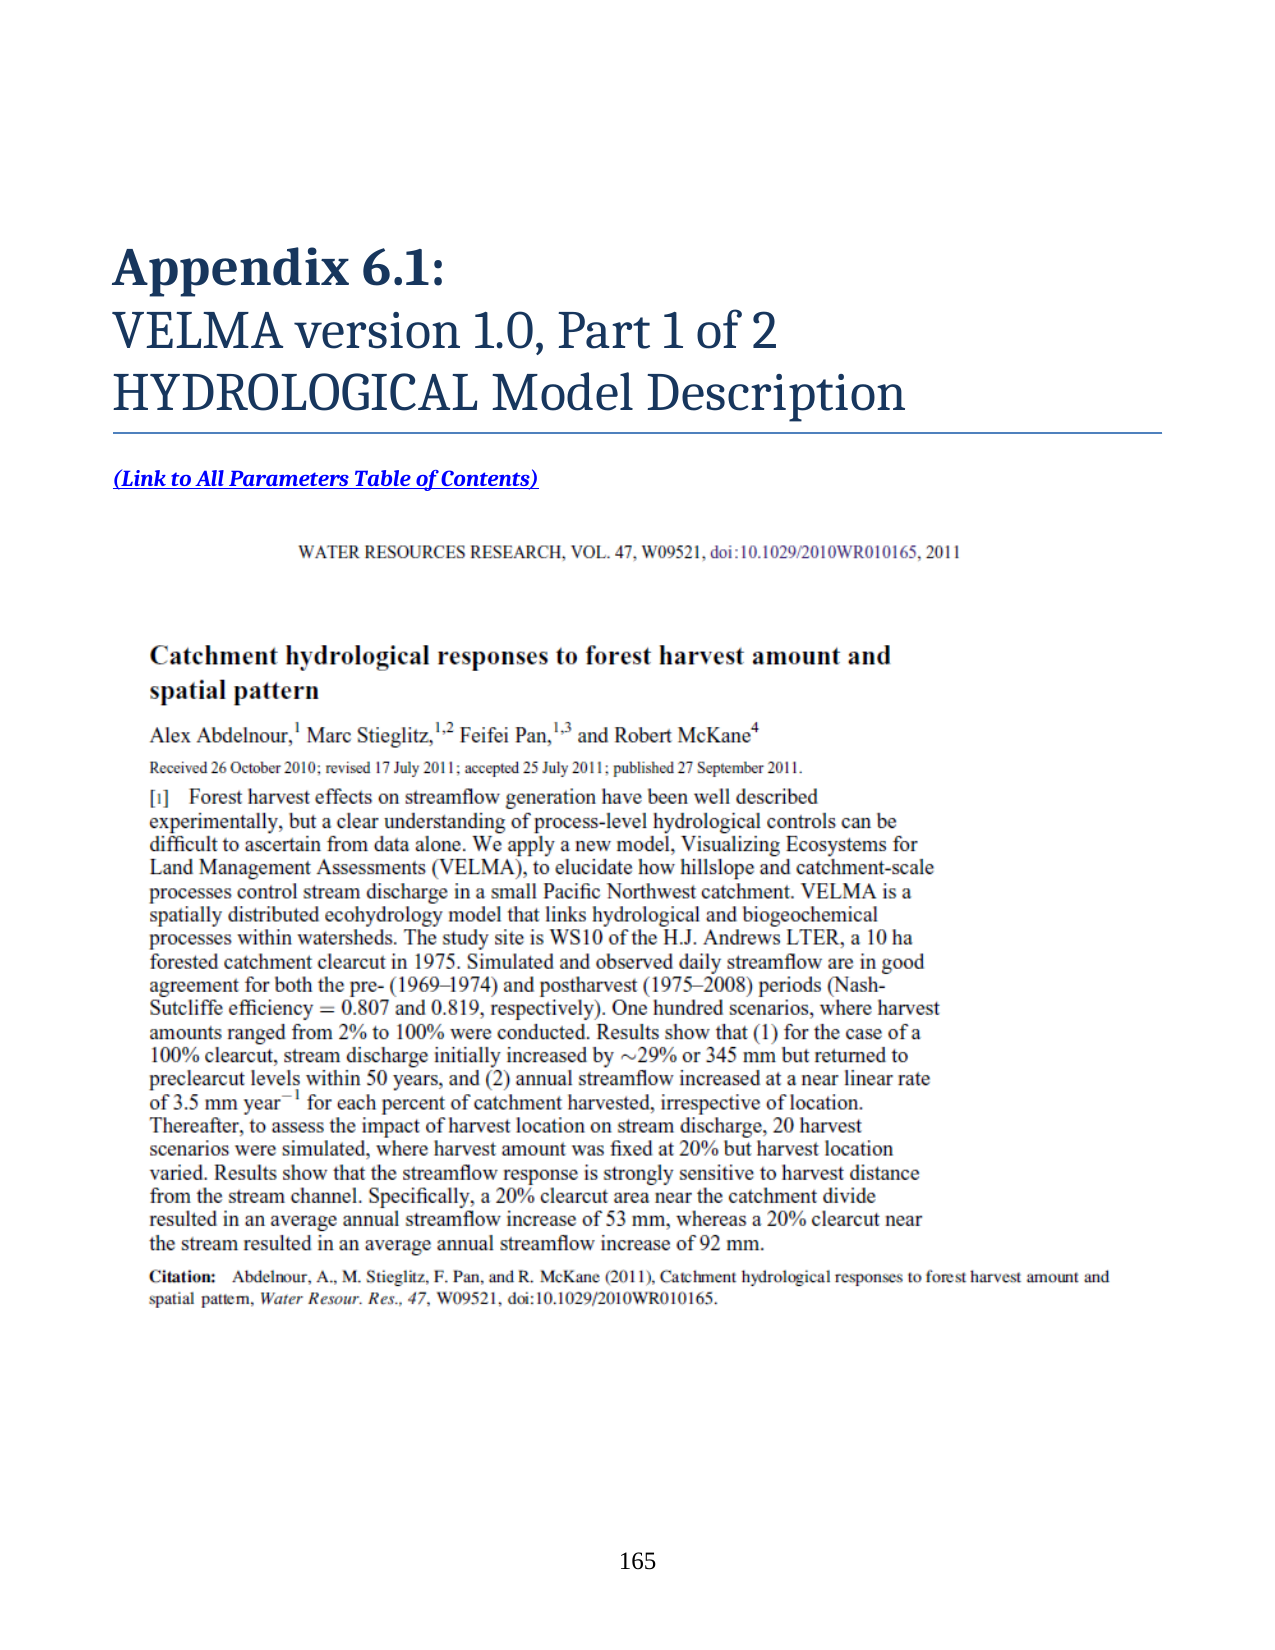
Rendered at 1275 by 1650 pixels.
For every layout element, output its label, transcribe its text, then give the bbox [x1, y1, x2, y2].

subtitle Appendix 6.1: [112, 237, 1162, 299]
subtitle HYDROLOGICAL Model Description [112, 362, 1162, 434]
picture [112, 520, 1125, 1331]
subtitle (Link to All Parameters Table of Contents) [112, 466, 1162, 492]
subtitle VELMA version 1.0, Part 1 of 2 [112, 299, 1162, 362]
